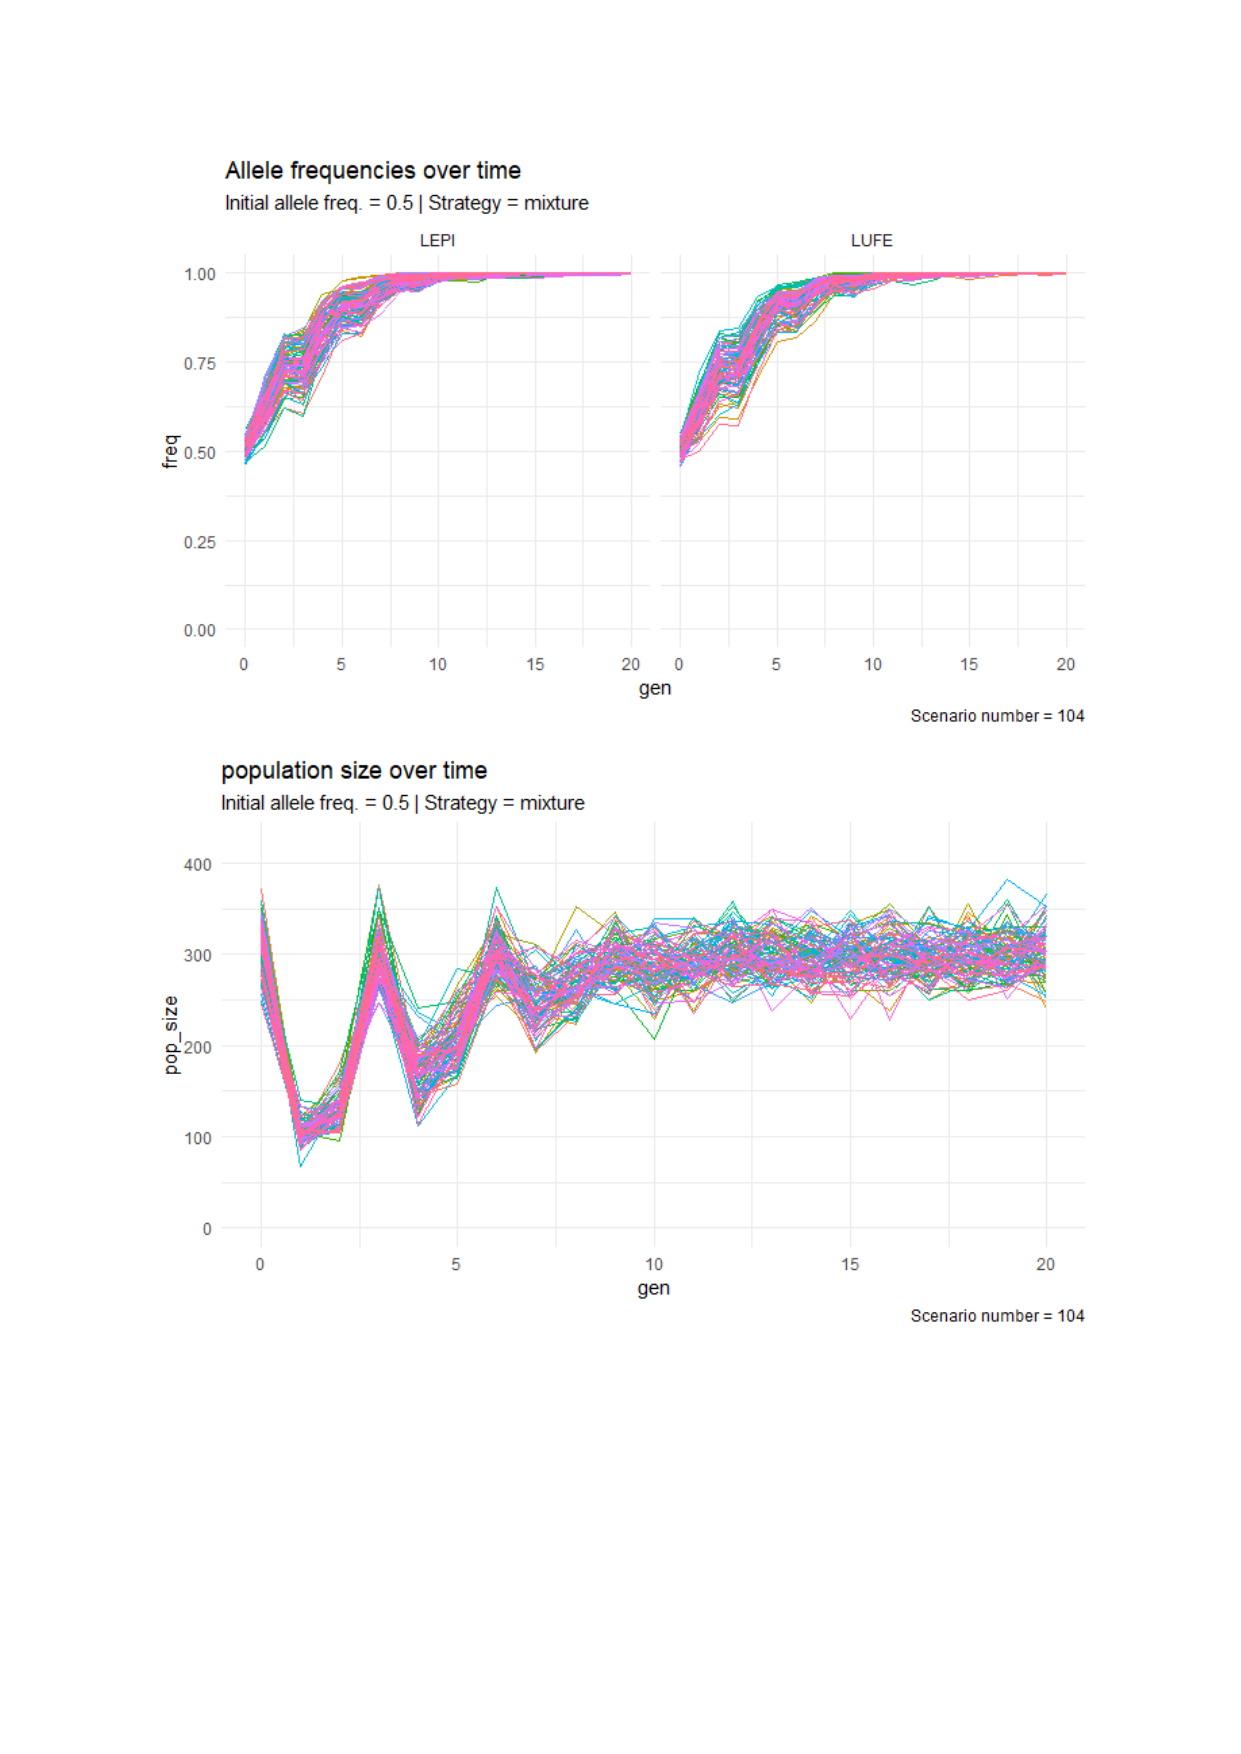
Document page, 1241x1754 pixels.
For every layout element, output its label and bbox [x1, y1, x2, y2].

picture [150, 749, 1096, 1334]
picture [150, 150, 1096, 734]
